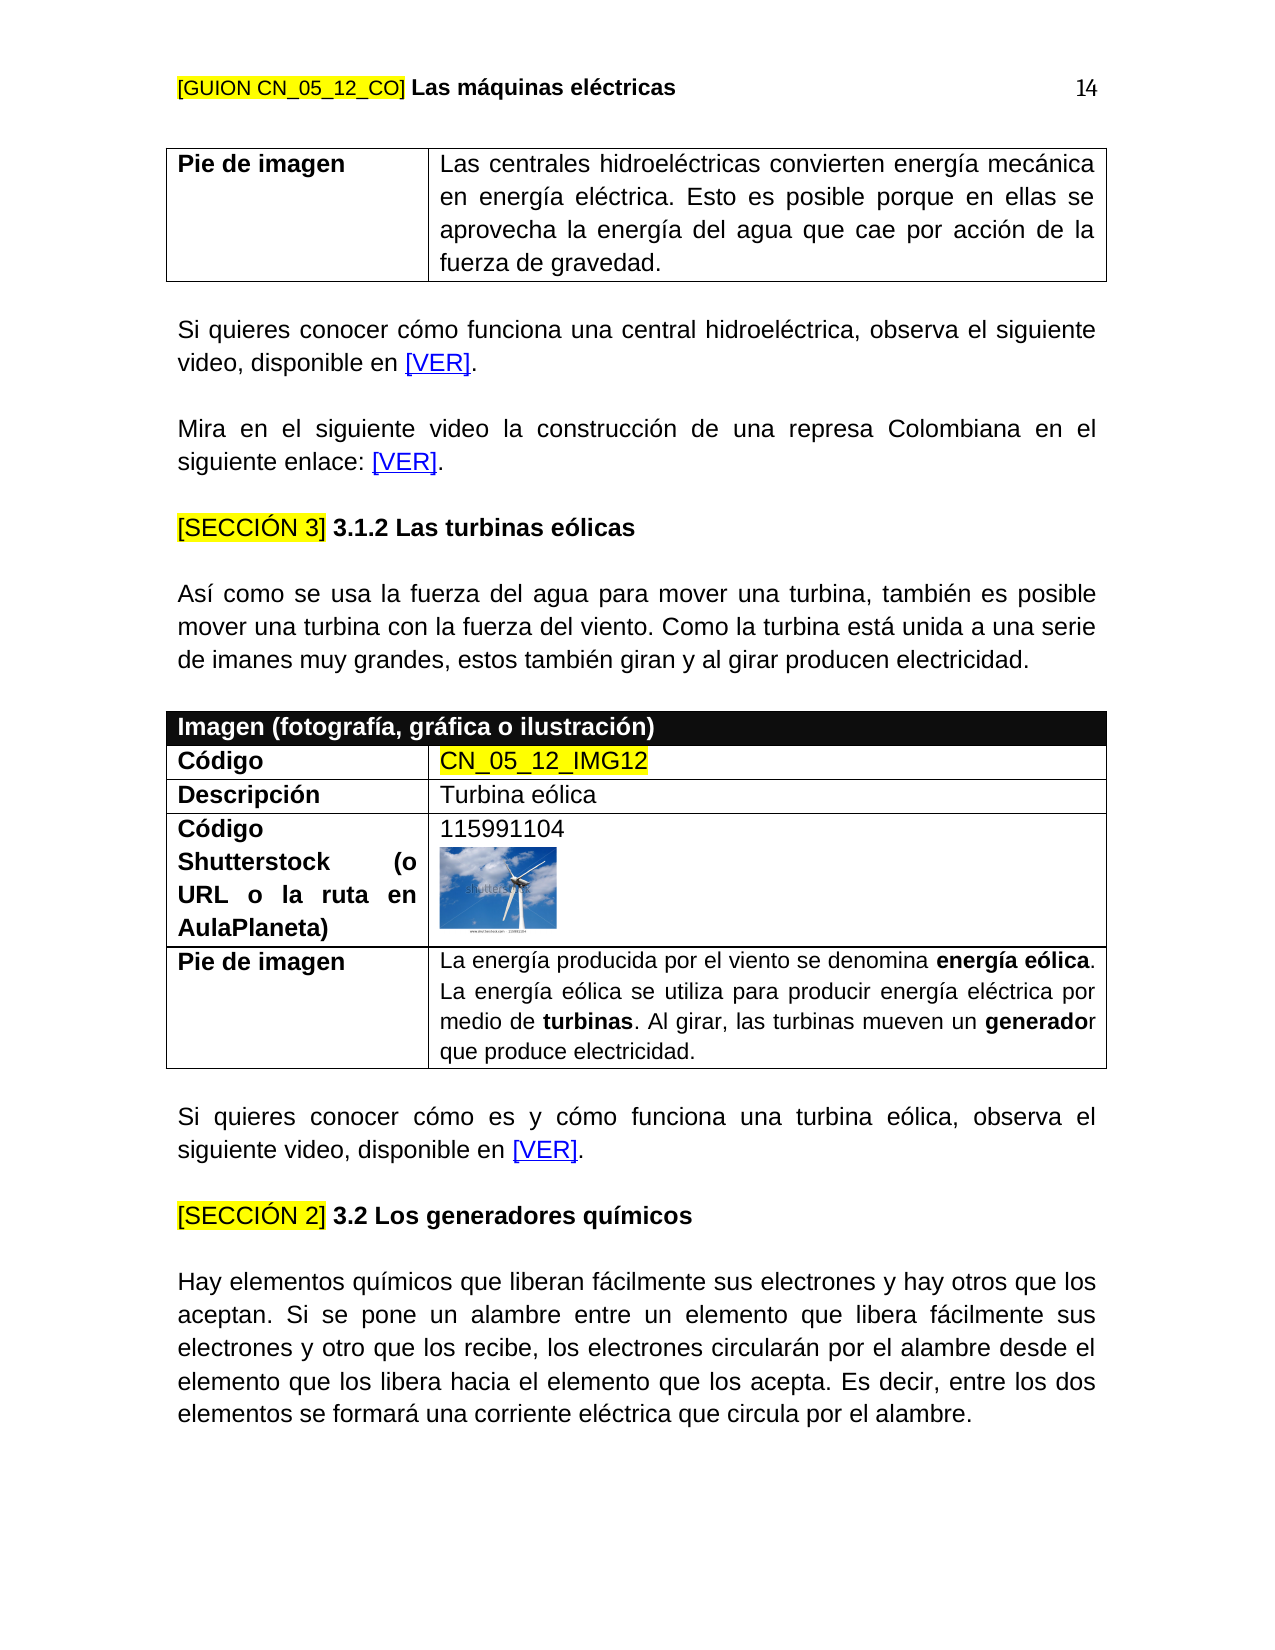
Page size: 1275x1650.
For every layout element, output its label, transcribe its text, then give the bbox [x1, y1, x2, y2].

table_cell Pie de imagen [167, 149, 428, 281]
text Así como se usa la fuerza del agua para mover una turbina, también es posible mover una turbina con la fuerza del viento. Como la turbina está unida a una serie de imanes muy grandes, estos también giran y al girar producen electricidad. [177, 579, 1098, 674]
text Mira en el siguiente video la construcción de una represa Colombiana en el siguiente enlace: [VER]. [177, 414, 1098, 476]
picture [439, 847, 557, 934]
table_cell Código Shutterstock (o URL o la ruta en AulaPlaneta) [167, 814, 428, 946]
text [SECCIÓN 3] 3.1.2 Las turbinas eólicas [326, 513, 1098, 542]
table_cell Código [167, 746, 428, 779]
table_cell 115991104 [429, 814, 1106, 946]
table_cell Turbina eólica [429, 780, 1106, 813]
table_cell Las centrales hidroeléctricas convierten energía mecánica en energía eléctrica. Esto es posible porque en ellas se aprovecha la energía del agua que cae por acción de la fuerza de gravedad. [429, 149, 1106, 281]
table_header Imagen (fotografía, gráfica o ilustración) [167, 712, 1106, 745]
text Hay elementos químicos que liberan fácilmente sus electrones y hay otros que los aceptan. Si se pone un alambre entre un elemento que libera fácilmente sus electrones y otro que los recibe, los electrones circularán por el alambre desde el elemento que los libera hacia el elemento que los acepta. Es decir, entre los dos elementos se formará una corriente eléctrica que circula por el alambre. [177, 1267, 1098, 1428]
table_cell CN_05_12_IMG12 [429, 746, 1106, 779]
text Si quieres conocer cómo funciona una central hidroeléctrica, observa el siguiente video, disponible en [VER]. [177, 315, 1098, 377]
text Si quieres conocer cómo es y cómo funciona una turbina eólica, observa el siguiente video, disponible en [VER]. [177, 1102, 1098, 1164]
text [SECCIÓN 2] 3.2 Los generadores químicos [326, 1201, 1098, 1230]
table_cell La energía producida por el viento se denomina energía eólica. La energía eólica se utiliza para producir energía eléctrica por medio de turbinas. Al girar, las turbinas mueven un generador que produce electricidad. [429, 948, 1106, 1068]
table_cell Descripción [167, 780, 428, 813]
table_cell Pie de imagen [167, 948, 428, 1068]
